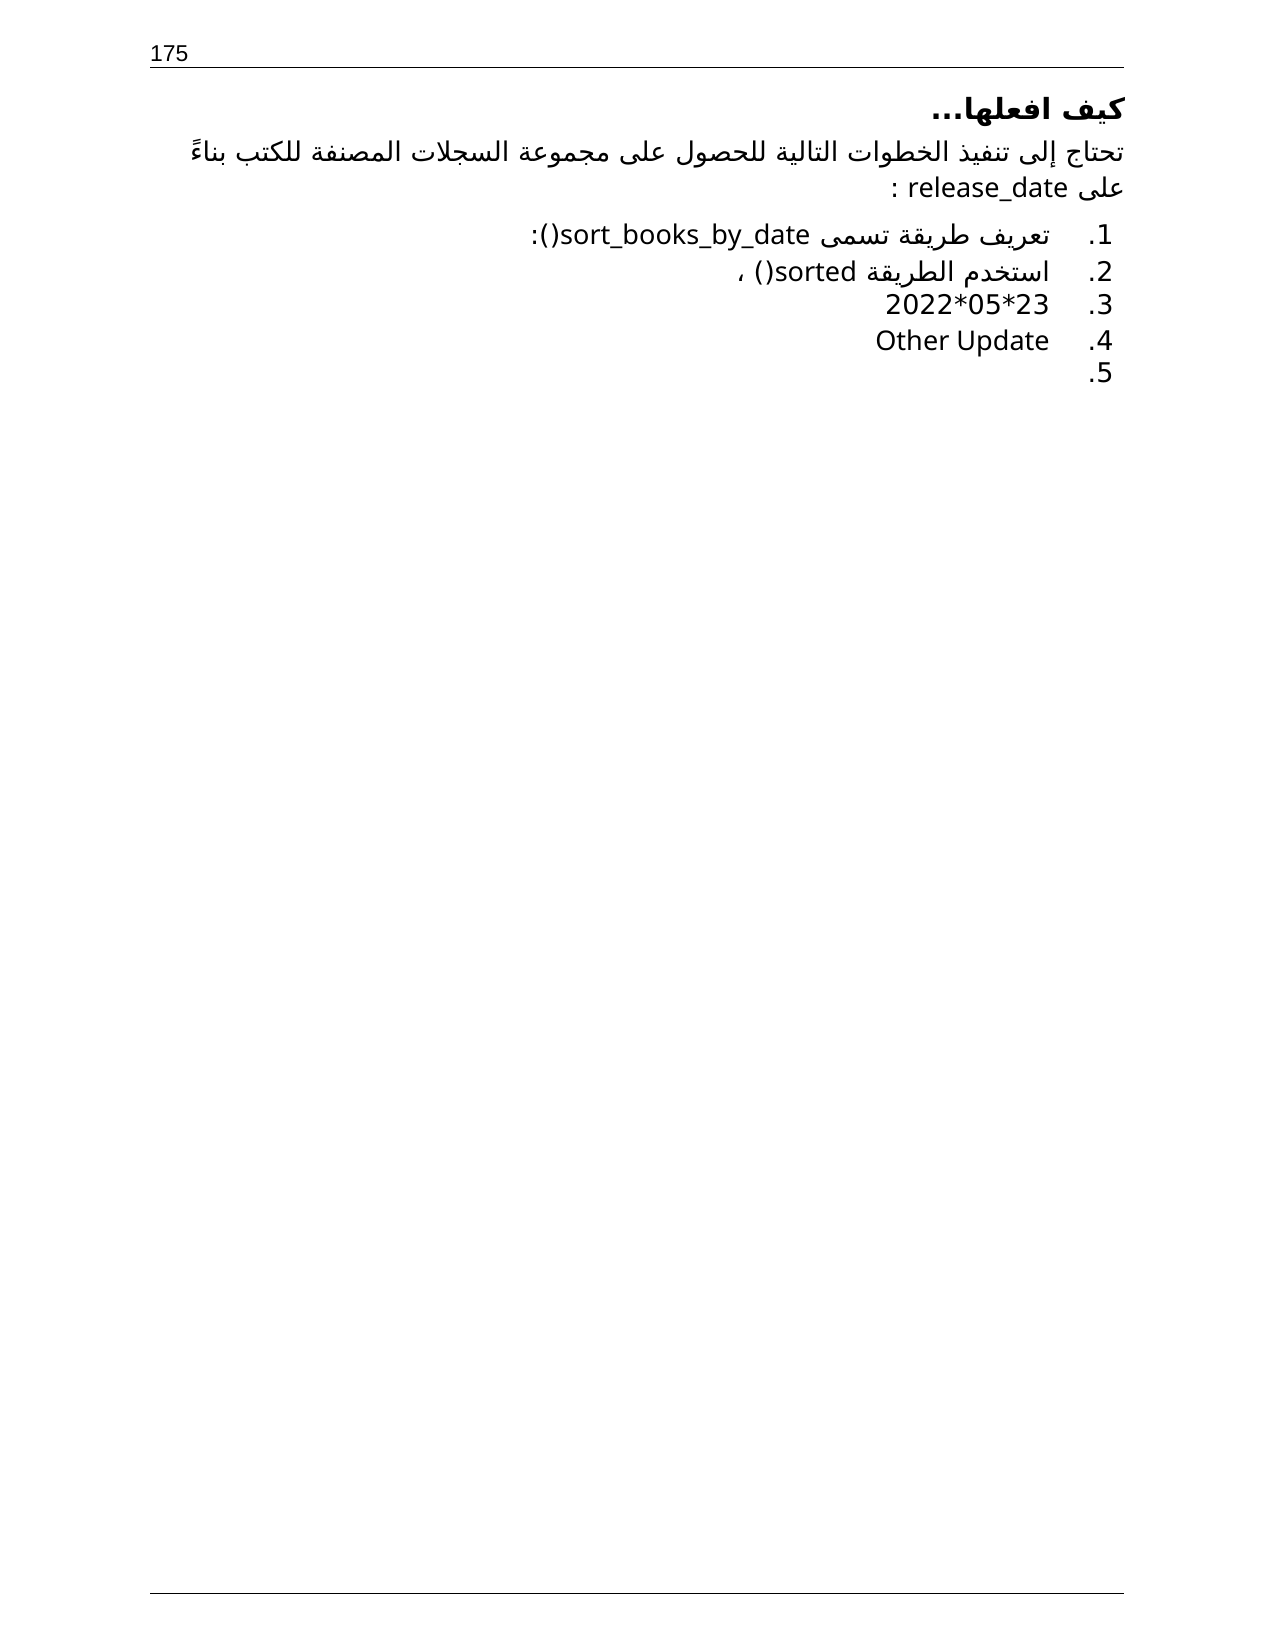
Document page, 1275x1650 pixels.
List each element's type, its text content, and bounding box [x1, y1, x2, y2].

text تحتاج إلى تنفيذ الخطوات التالية للحصول على مجموعة السجلات المصنفة للكتب بناءً على release_date : [150, 137, 1125, 205]
list 23*05*2022 [150, 289, 1087, 321]
list تعريف طريقة تسمى sort_books_by_date(): [150, 216, 1087, 252]
list Other Update [150, 321, 1087, 358]
list استخدم الطريقة sorted() ، [150, 252, 1087, 289]
text كيف افعلها... [150, 92, 1125, 126]
